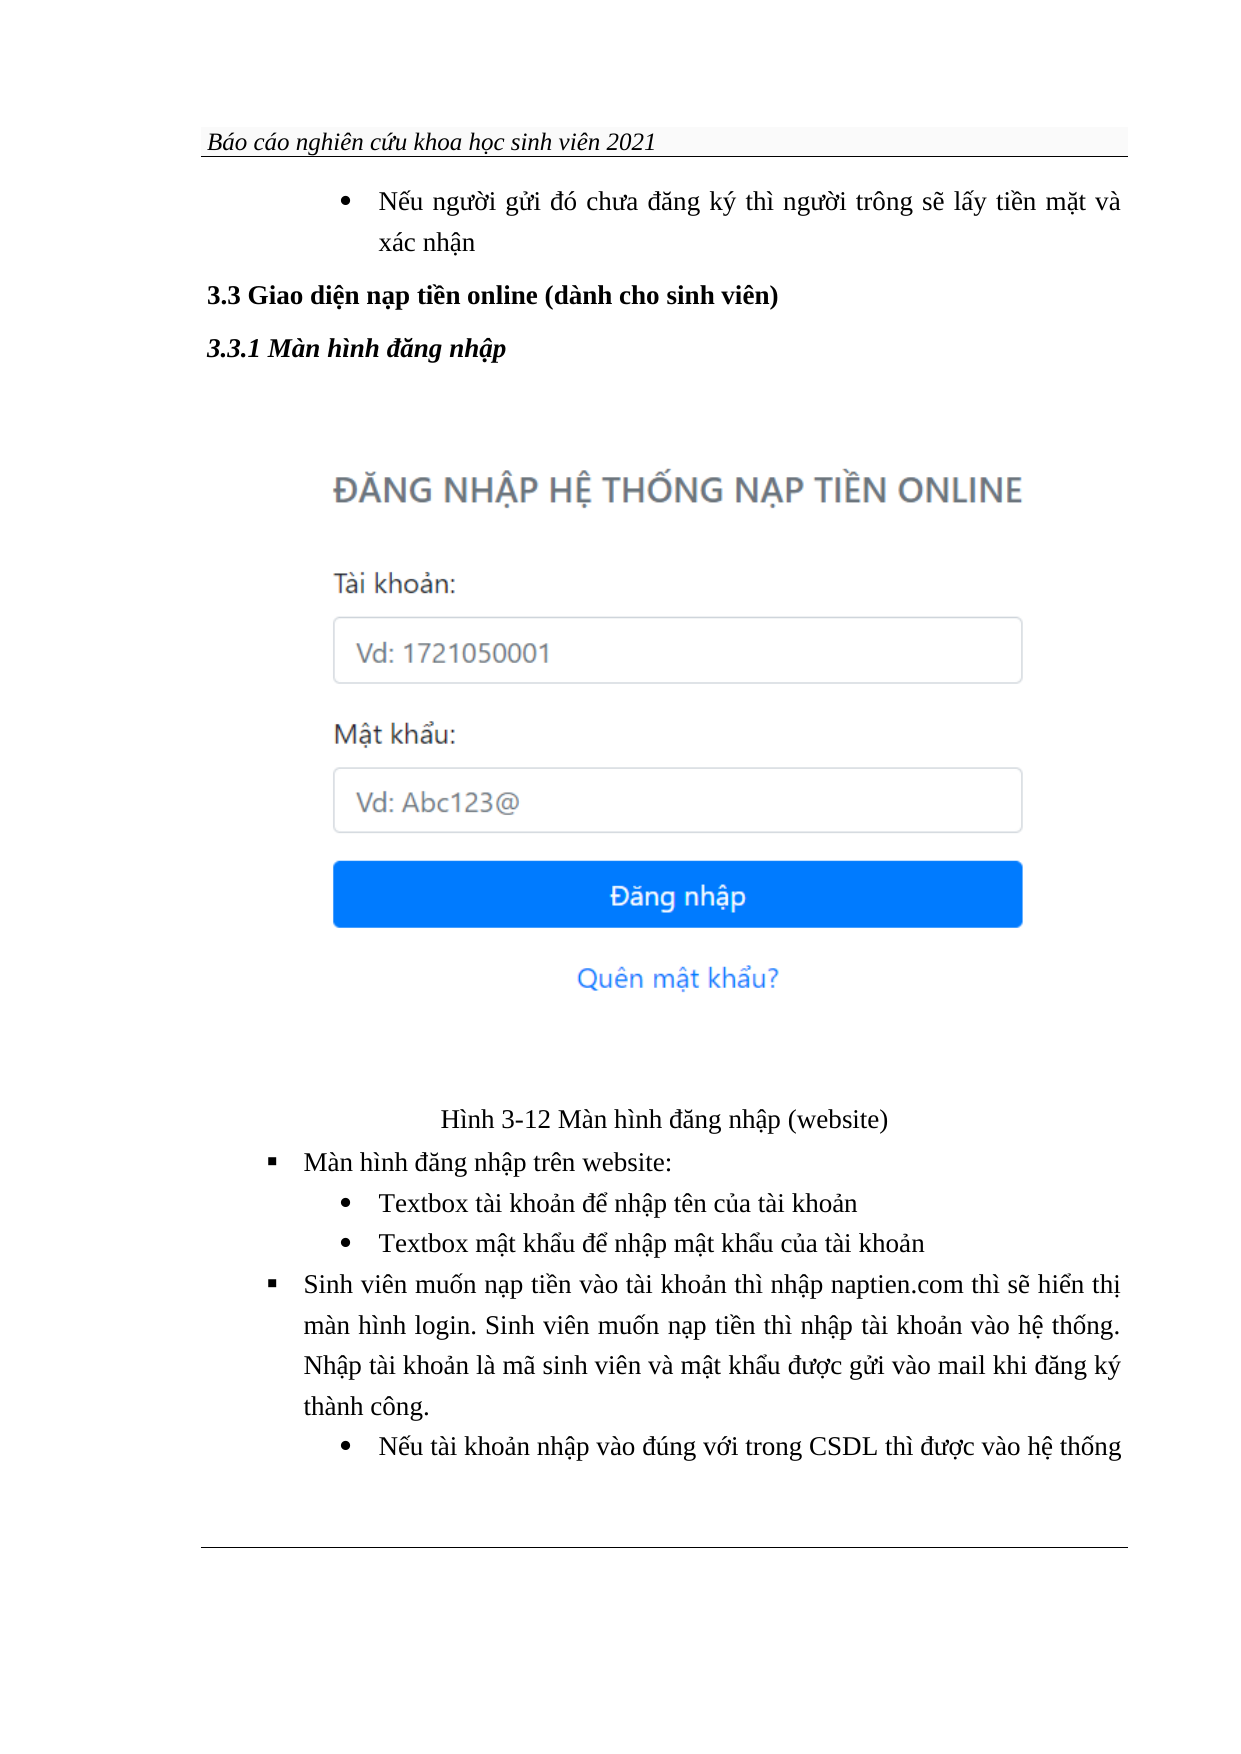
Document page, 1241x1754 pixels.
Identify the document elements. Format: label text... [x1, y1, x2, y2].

list Nếu người gửi đó chưa đăng ký thì người trông sẽ lấy tiền mặt và xác nhận [341, 185, 1122, 257]
list Sinh viên muốn nạp tiền vào tài khoản thì nhập naptien.com thì sẽ hiển thị màn hình login. Sinh viên muốn nạp tiền thì nhập tài khoản vào hệ thống. Nhập tài khoản là mã sinh viên và mật khẩu được gửi vào mail khi đăng ký thành công. [266, 1268, 1122, 1421]
subtitle Giao diện nạp tiền online (dành cho sinh viên) [207, 279, 1122, 310]
list Màn hình đăng nhập trên website: [266, 1146, 1122, 1178]
subtitle Màn hình đăng nhập [207, 332, 1122, 363]
list Textbox tài khoản để nhập tên của tài khoản [341, 1187, 1122, 1218]
list Nếu tài khoản nhập vào đúng với trong CSDL thì được vào hệ thống [341, 1430, 1122, 1461]
text Hình 3-12 Màn hình đăng nhập (website) [207, 1103, 1122, 1134]
picture [265, 384, 1087, 1094]
list Textbox mật khẩu để nhập mật khẩu của tài khoản [341, 1228, 1122, 1259]
